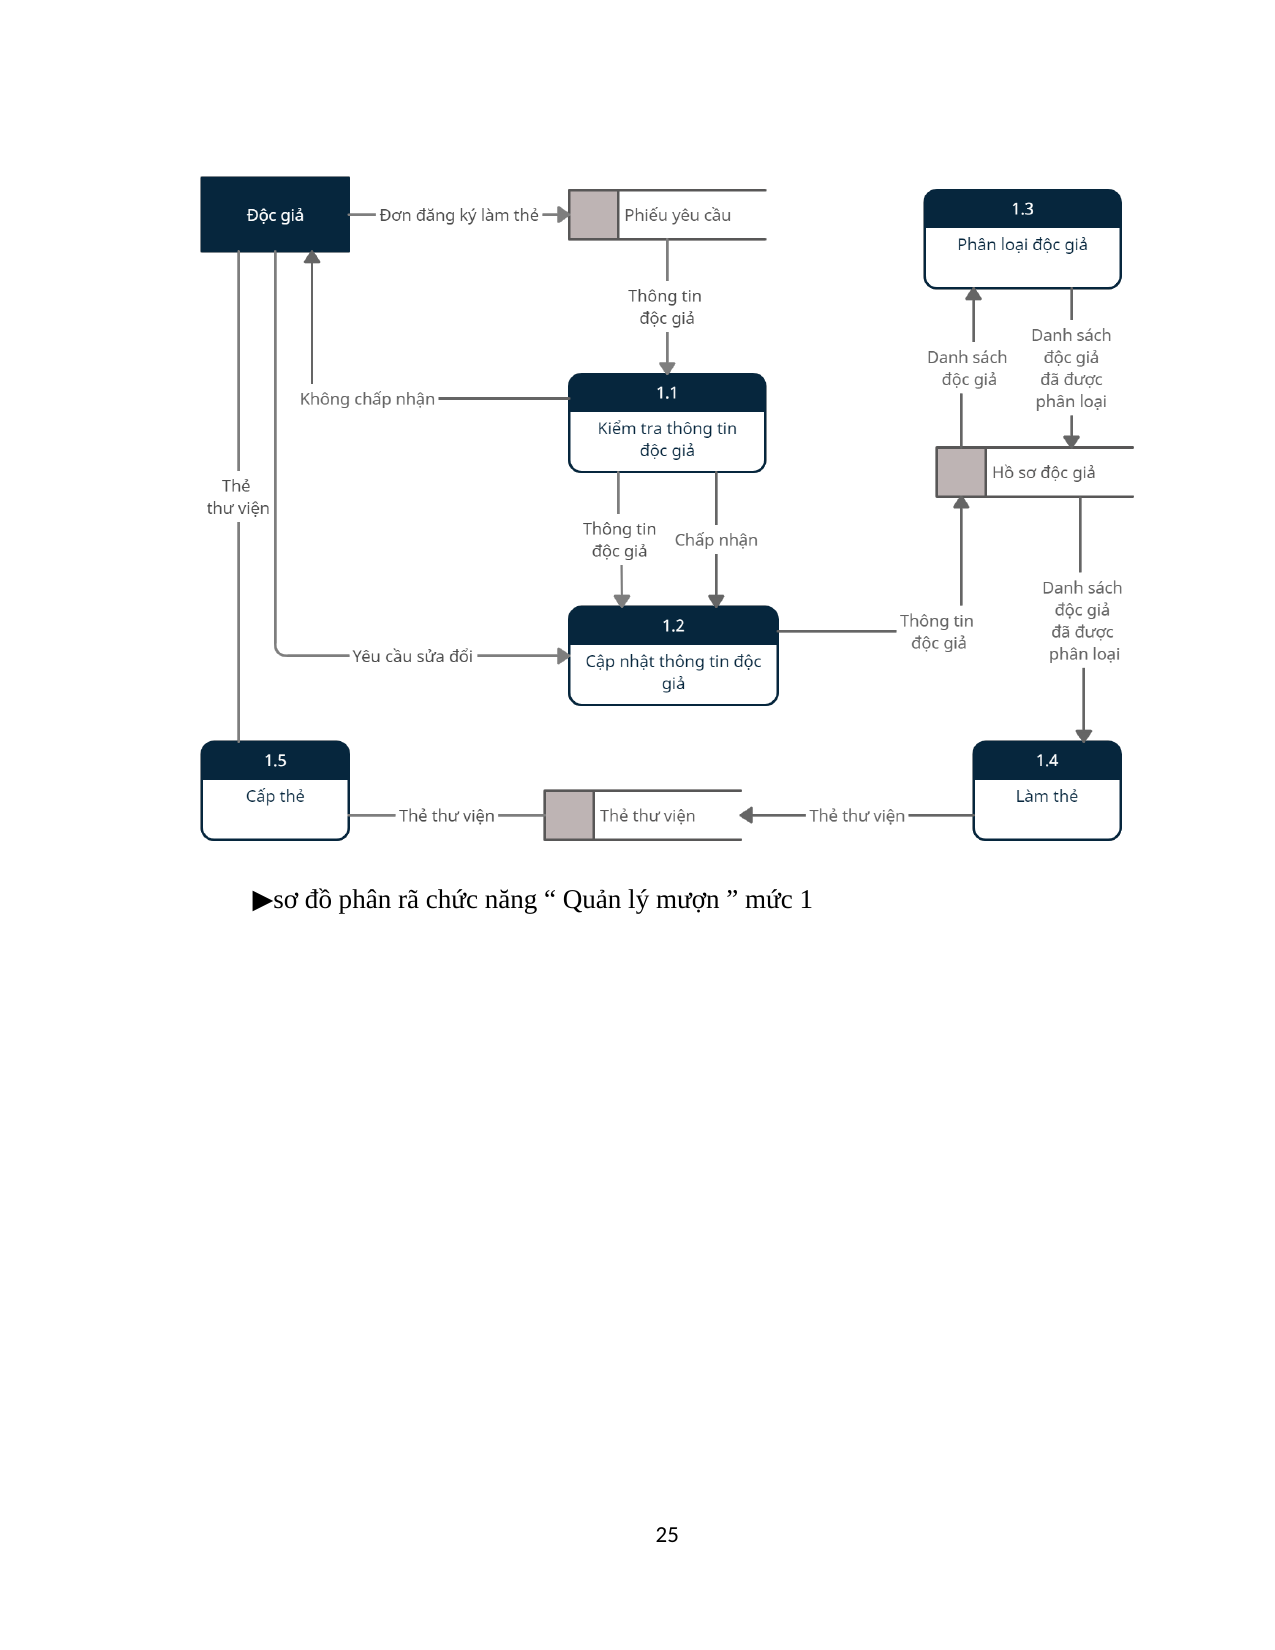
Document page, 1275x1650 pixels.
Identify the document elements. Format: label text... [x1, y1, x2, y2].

text ▶sơ đồ phân rã chức năng “ Quản lý mượn ” mức 1 [252, 883, 1157, 914]
picture [177, 153, 1157, 864]
